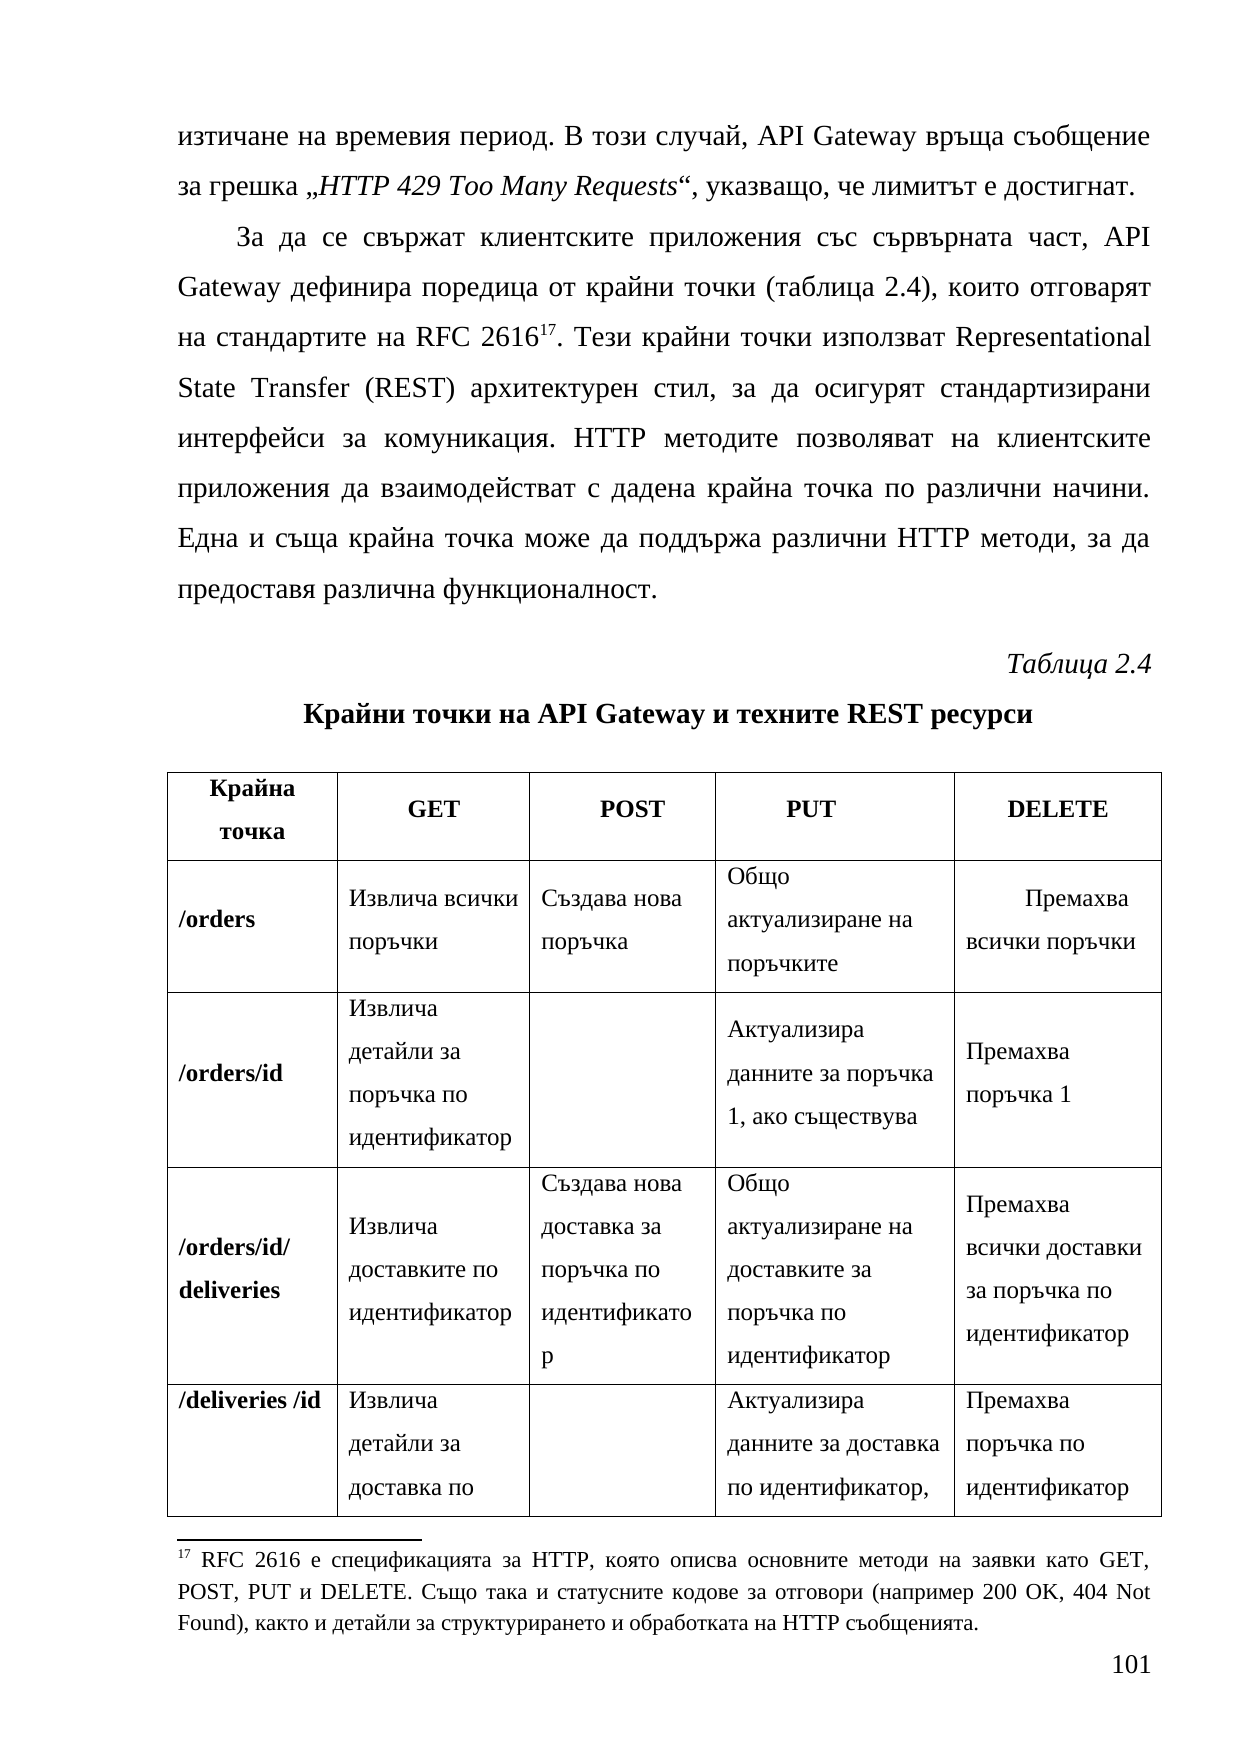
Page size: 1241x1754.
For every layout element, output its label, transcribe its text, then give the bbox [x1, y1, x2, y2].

table_cell [530, 1385, 715, 1516]
text За да се свържат клиентските приложения със сървърната част, API Gateway дефинира поредица от крайни точки (таблица 2.4), които отговарят на стандартите на RFC 2616. Тези крайни точки използват Representational State Transfer (REST) архитектурен стил, за да осигурят стандартизирани интерфейси за комуникация. HTTP методите позволяват на клиентските приложения да взаимодействат с дадена крайна точка по различни начини. Една и съща крайна точка може да поддържа различни HTTP методи, за да предоставя различна функционалност. [177, 219, 1152, 604]
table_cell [955, 1385, 1161, 1516]
table_cell [530, 993, 715, 1167]
table_cell Създава нова поръчка [530, 861, 715, 992]
table_cell /orders/id [168, 993, 337, 1167]
table_cell Извлича детайли за поръчка по идентификатор [338, 993, 529, 1167]
table_cell Премахва всички доставки за поръчка по идентификатор [955, 1168, 1161, 1384]
table_cell /orders [168, 861, 337, 992]
title Таблица 2.4 [177, 646, 1152, 680]
table_cell /deliveries /id [168, 1385, 337, 1516]
table_cell Актуализира данните за поръчка 1, ако съществува [716, 993, 954, 1167]
table_cell Премахва поръчка 1 [955, 993, 1161, 1167]
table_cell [338, 1385, 529, 1516]
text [177, 118, 1152, 202]
table_cell Общо актуализиране на поръчките [716, 861, 954, 992]
table_header POST [530, 773, 715, 860]
table_header PUT [716, 773, 954, 860]
table_cell Извлича всички поръчки [338, 861, 529, 992]
table_header Крайна точка [168, 773, 337, 860]
title Крайни точки на API Gateway и техните REST ресурси [177, 697, 1152, 730]
table_header DELETE [955, 773, 1161, 860]
table_header GET [338, 773, 529, 860]
table_cell Общо актуализиране на доставките за поръчка по идентификатор [716, 1168, 954, 1384]
table_cell Премахва всички поръчки [955, 861, 1161, 992]
table_cell Извлича доставките по идентификатор [338, 1168, 529, 1384]
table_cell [716, 1385, 954, 1516]
table_cell Създава нова доставка за поръчка по идентификатор [530, 1168, 715, 1384]
table_cell /orders/id/ deliveries [168, 1168, 337, 1384]
